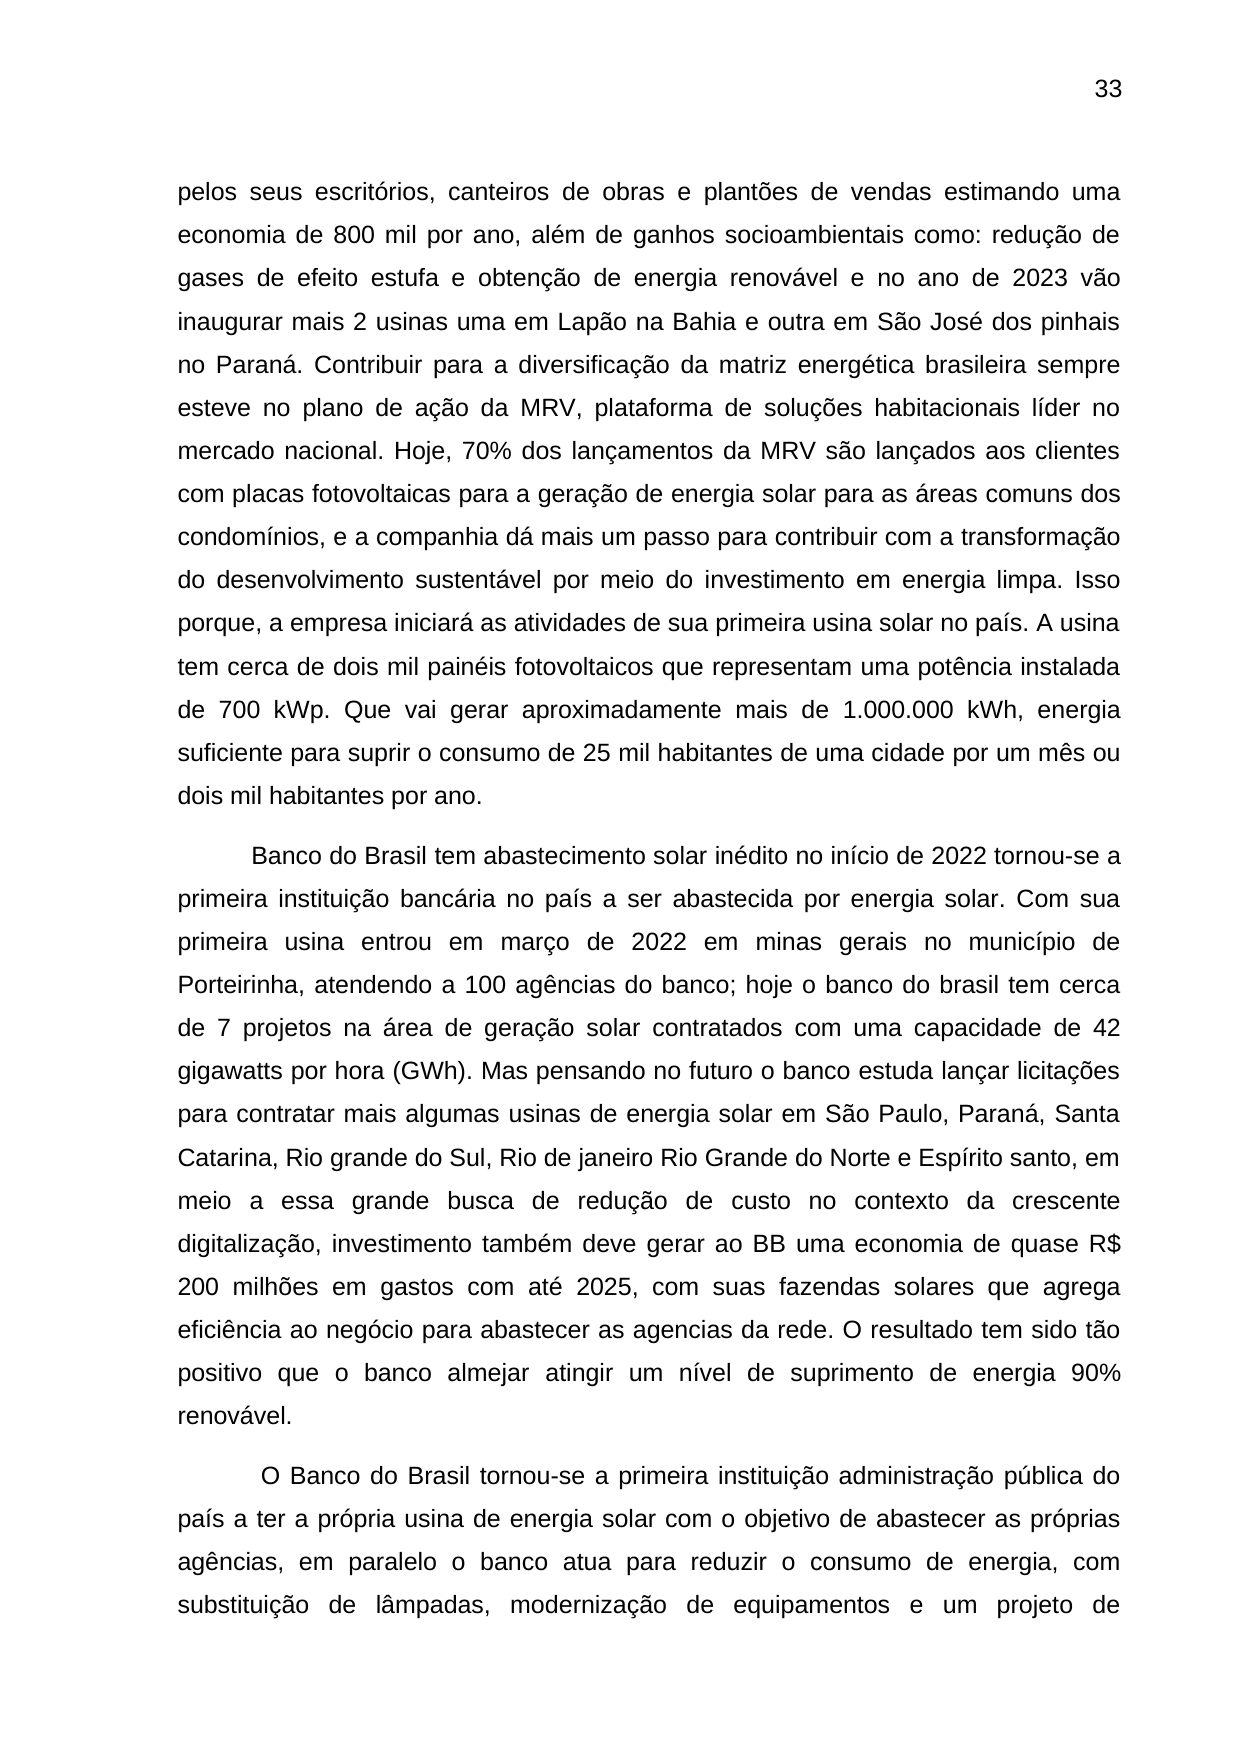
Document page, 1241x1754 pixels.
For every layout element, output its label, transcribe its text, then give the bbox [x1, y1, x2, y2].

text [177, 177, 1122, 810]
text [177, 1461, 1122, 1619]
text Banco do Brasil tem abastecimento solar inédito no início de 2022 tornou-se a primeira instituição bancária no país a ser abastecida por energia solar. Com sua primeira usina entrou em março de 2022 em minas gerais no município de Porteirinha, atendendo a 100 agências do banco; hoje o banco do brasil tem cerca de 7 projetos na área de geração solar contratados com uma capacidade de 42 gigawatts por hora (GWh). Mas pensando no futuro o banco estuda lançar licitações para contratar mais algumas usinas de energia solar em São Paulo, Paraná, Santa Catarina, Rio grande do Sul, Rio de janeiro Rio Grande do Norte e Espírito santo, em meio a essa grande busca de redução de custo no contexto da crescente digitalização, investimento também deve gerar ao BB uma economia de quase R$ 200 milhões em gastos com até 2025, com suas fazendas solares que agrega eficiência ao negócio para abastecer as agencias da rede. O resultado tem sido tão positivo que o banco almejar atingir um nível de suprimento de energia 90% renovável. [177, 841, 1122, 1430]
